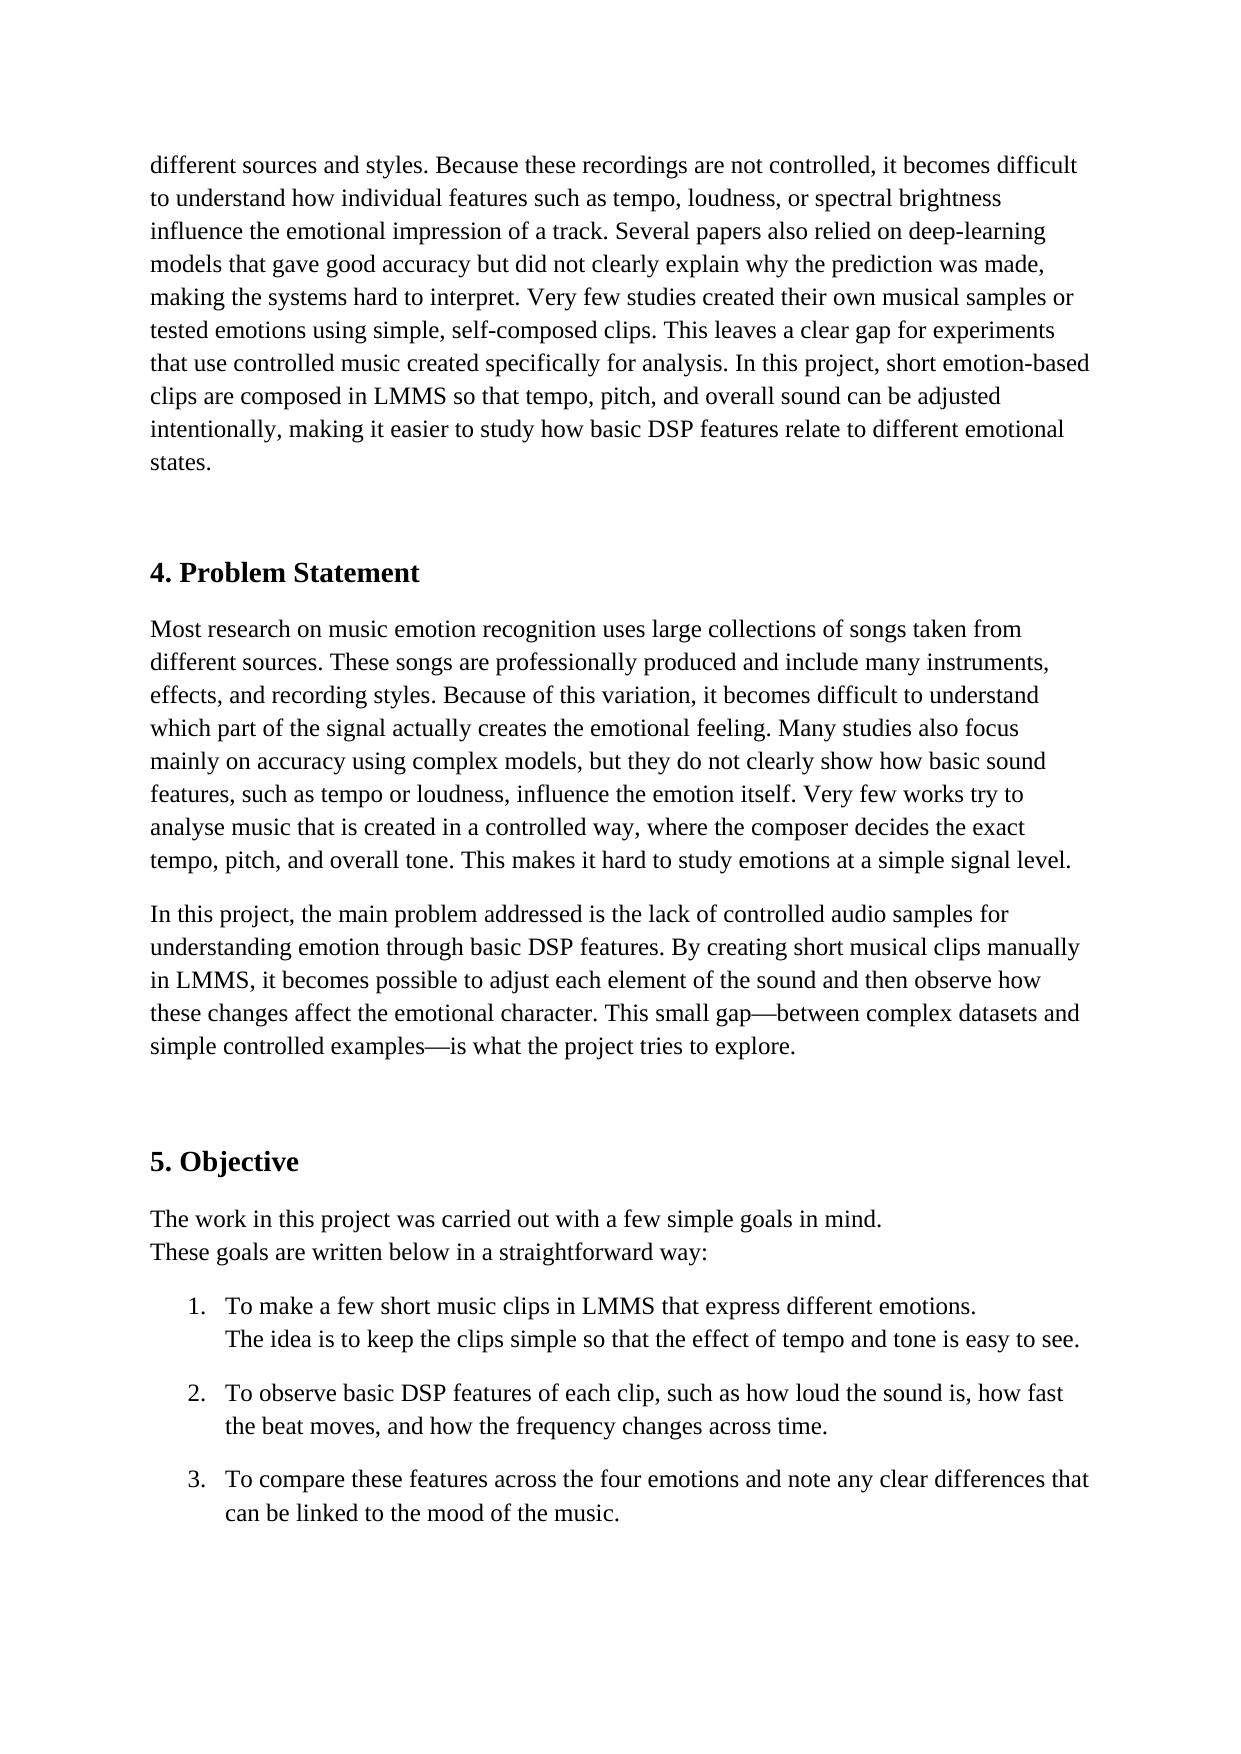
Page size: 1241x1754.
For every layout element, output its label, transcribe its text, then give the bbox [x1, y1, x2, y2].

list To observe basic DSP features of each clip, such as how loud the sound is, how fast the beat moves, and how the frequency changes across time. [187, 1378, 1090, 1439]
text In this project, the main problem addressed is the lack of controlled audio samples for understanding emotion through basic DSP features. By creating short musical clips manually in LMMS, it becomes possible to adjust each element of the sound and then observe how these changes affect the emotional character. This small gap—between complex datasets and simple controlled examples—is what the project tries to explore. [150, 899, 1090, 1060]
list To make a few short music clips in LMMS that express different emotions. The idea is to keep the clips simple so that the effect of tempo and tone is easy to see. [187, 1291, 1090, 1353]
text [150, 150, 1090, 476]
text The work in this project was carried out with a few simple goals in mind. These goals are written below in a straightforward way: [150, 1204, 1090, 1266]
text 5. Objective [150, 1144, 1090, 1178]
list To compare these features across the four emotions and note any clear differences that can be linked to the mood of the music. [187, 1464, 1090, 1526]
text 4. Problem Statement [150, 555, 1090, 588]
text Most research on music emotion recognition uses large collections of songs taken from different sources. These songs are professionally produced and include many instruments, effects, and recording styles. Because of this variation, it becomes difficult to understand which part of the signal actually creates the emotional feeling. Many studies also focus mainly on accuracy using complex models, but they do not clearly show how basic sound features, such as tempo or loudness, influence the emotion itself. Very few works try to analyse music that is created in a controlled way, where the composer decides the exact tempo, pitch, and overall tone. This makes it hard to study emotions at a simple signal level. [150, 614, 1090, 874]
